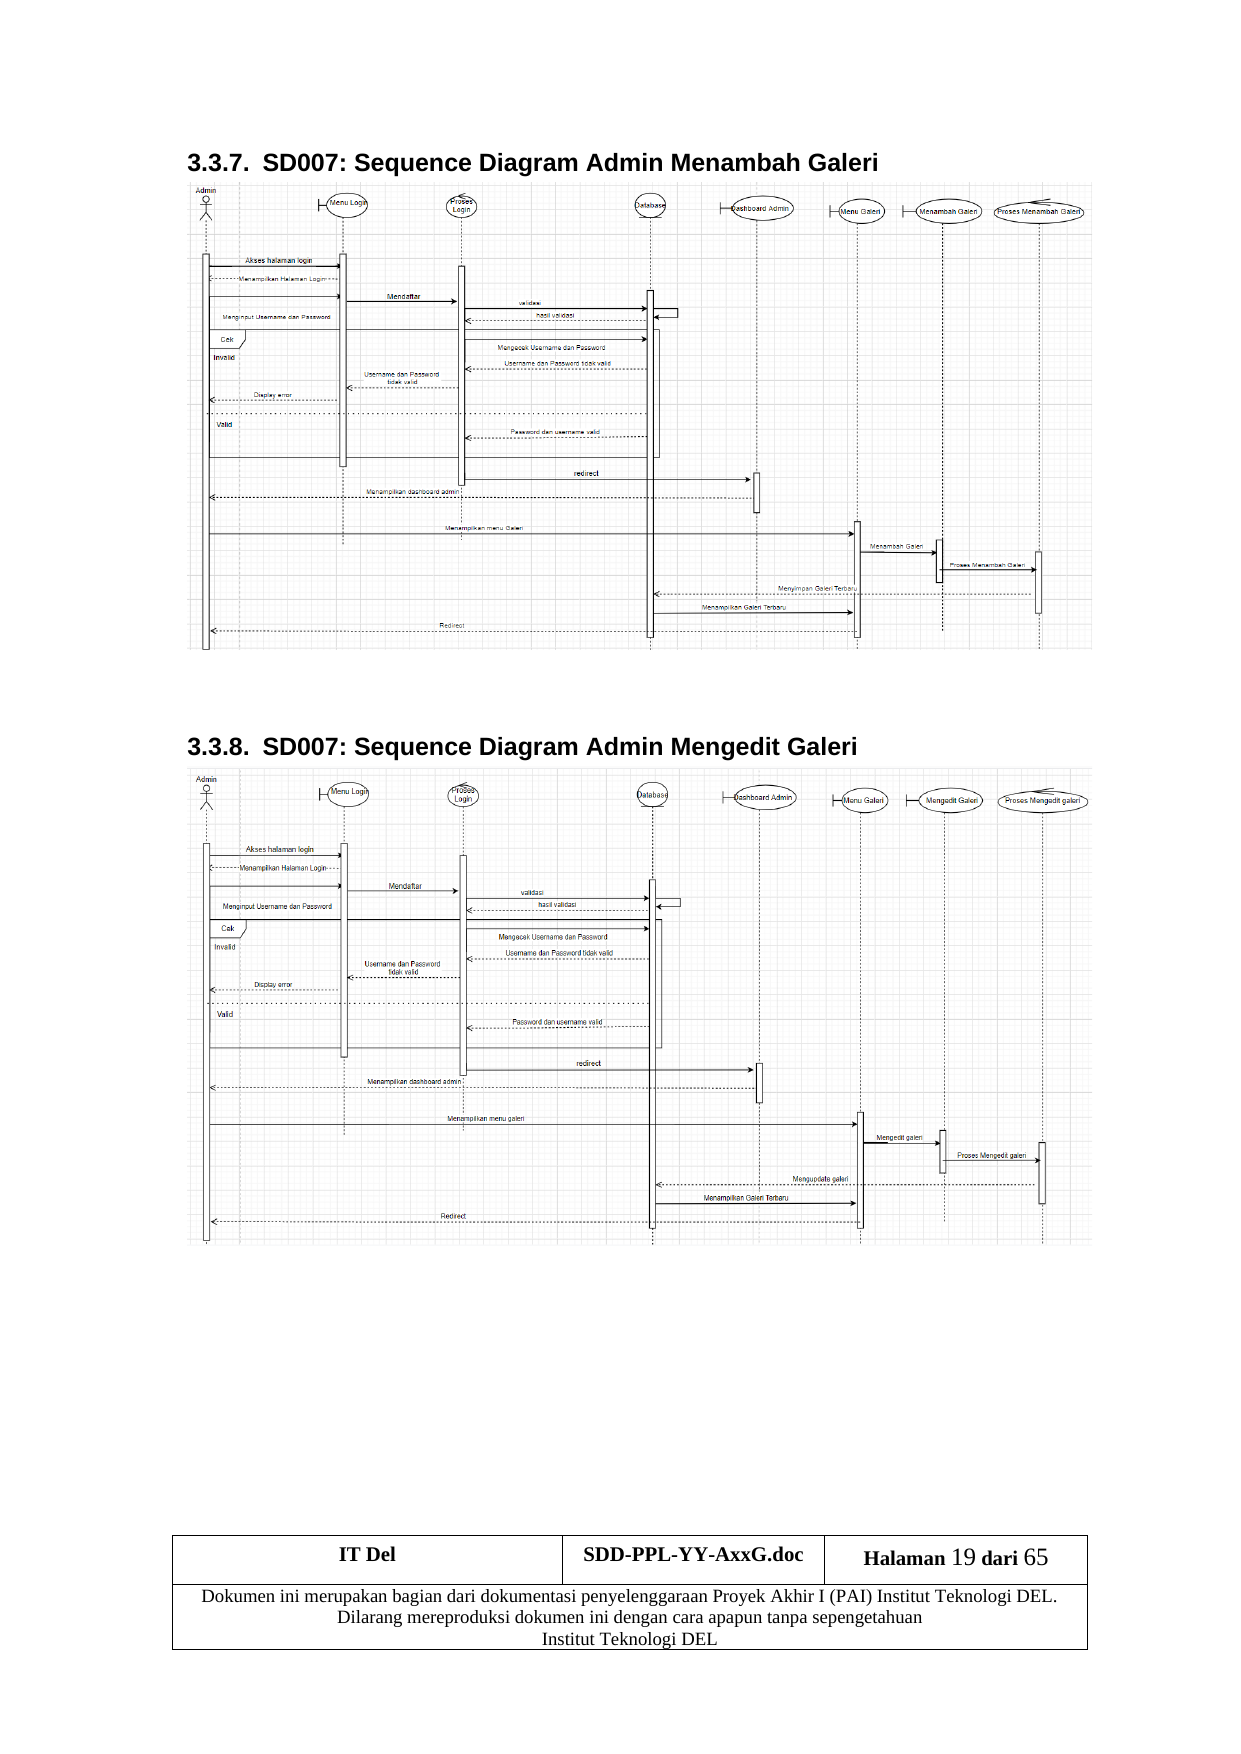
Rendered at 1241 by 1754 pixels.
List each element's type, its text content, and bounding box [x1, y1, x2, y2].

picture [187, 766, 1093, 1246]
picture [187, 182, 1093, 650]
subtitle SD007: Sequence Diagram Admin Menambah Galeri [187, 148, 1092, 176]
subtitle SD007: Sequence Diagram Admin Mengedit Galeri [187, 732, 1092, 761]
